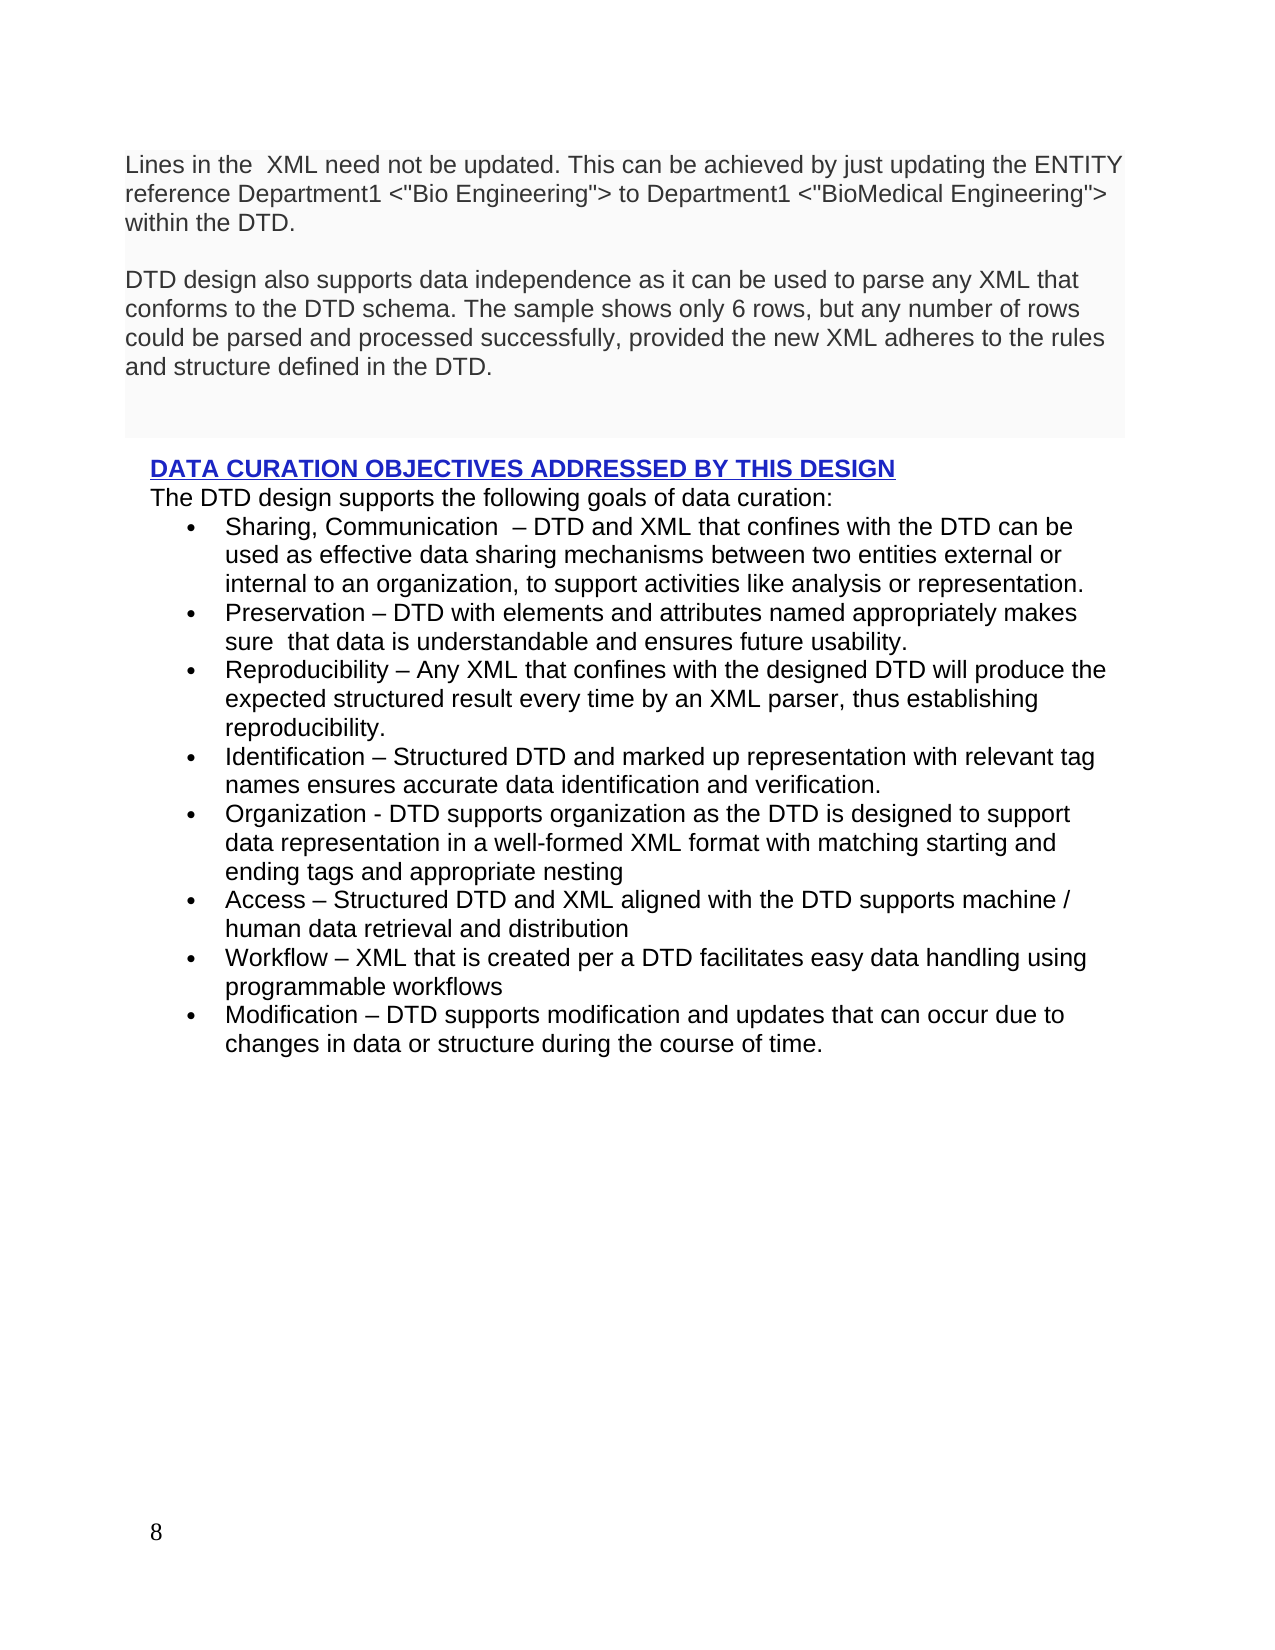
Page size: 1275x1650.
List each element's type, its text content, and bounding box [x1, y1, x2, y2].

list Access – Structured DTD and XML aligned with the DTD supports machine / human data retrieval and distribution [187, 885, 1125, 943]
text DTD design also supports data independence as it can be used to parse any XML that conforms to the DTD schema. The sample shows only 6 rows, but any number of rows could be parsed and processed successfully, provided the new XML adheres to the rules and structure defined in the DTD. [125, 265, 1125, 380]
list Organization - DTD supports organization as the DTD is designed to support data representation in a well-formed XML format with matching starting and ending tags and appropriate nesting [187, 799, 1125, 885]
list Preservation – DTD with elements and attributes named appropriately makes sure that data is understandable and ensures future usability. [187, 598, 1125, 655]
list Identification – Structured DTD and marked up representation with relevant tag names ensures accurate data identification and verification. [187, 741, 1125, 799]
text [125, 150, 1125, 236]
list Workflow – XML that is created per a DTD facilitates easy data handling using programmable workflows [187, 943, 1125, 1000]
list Sharing, Communication – DTD and XML that confines with the DTD can be used as effective data sharing mechanisms between two entities external or internal to an organization, to support activities like analysis or representation. [187, 511, 1125, 598]
list Modification – DTD supports modification and updates that can occur due to changes in data or structure during the course of time. [187, 1000, 1125, 1058]
text The DTD design supports the following goals of data curation: [150, 483, 1125, 511]
list Reproducibility – Any XML that confines with the designed DTD will produce the expected structured result every time by an XML parser, thus establishing reproducibility. [187, 655, 1125, 741]
text DATA CURATION OBJECTIVES ADDRESSED BY THIS DESIGN [150, 454, 1125, 483]
